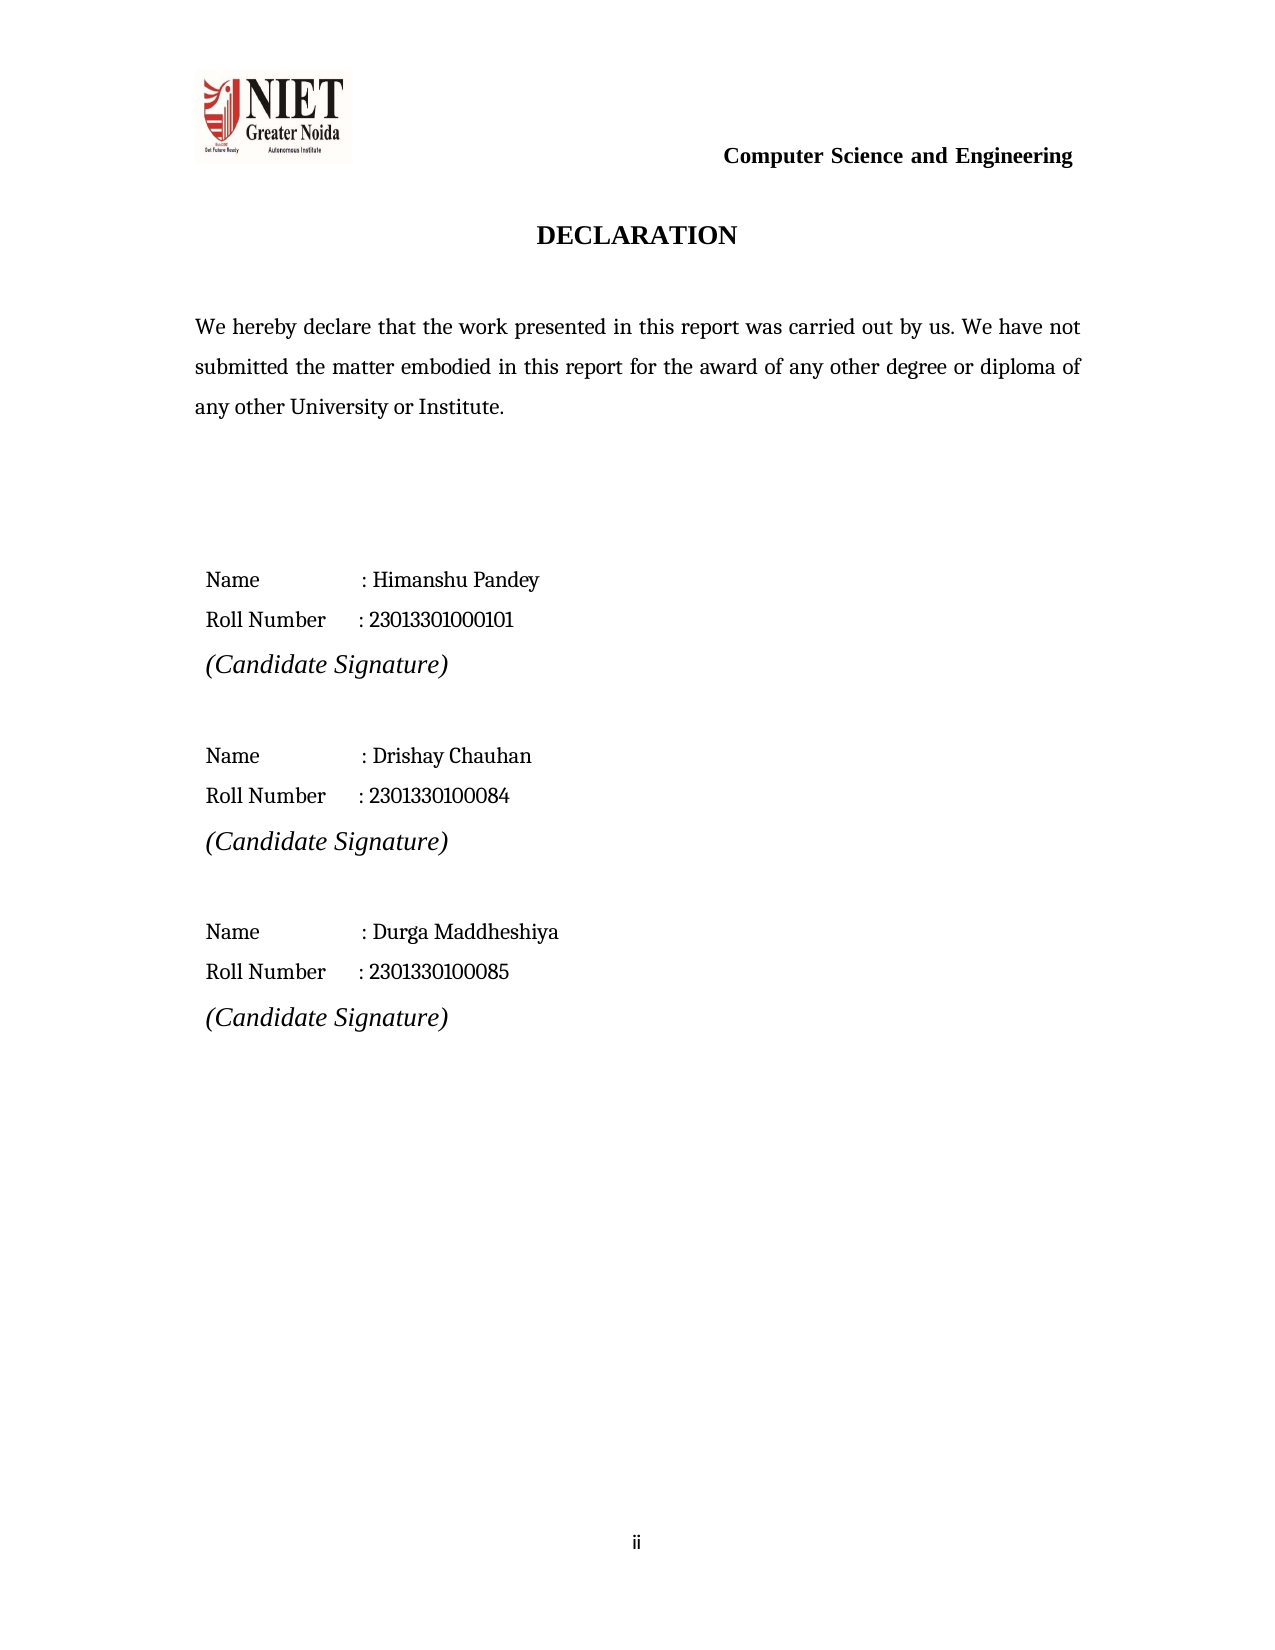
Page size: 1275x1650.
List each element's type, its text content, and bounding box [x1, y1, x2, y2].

text Name : Himanshu Pandey Roll Number : 23013301000101 (Candidate Signature) [205, 567, 545, 680]
text We hereby declare that the work presented in this report was carried out by us. We have not submitted the matter embodied in this report for the award of any other degree or diploma of any other University or Institute. [195, 314, 1081, 420]
picture [195, 69, 352, 163]
text Name : Durga Maddheshiya Roll Number : 2301330100085 (Candidate Signature) [205, 919, 565, 1032]
text Name : Drishay Chauhan Roll Number : 2301330100084 (Candidate Signature) [205, 743, 537, 856]
subtitle DECLARATION [187, 219, 1086, 251]
